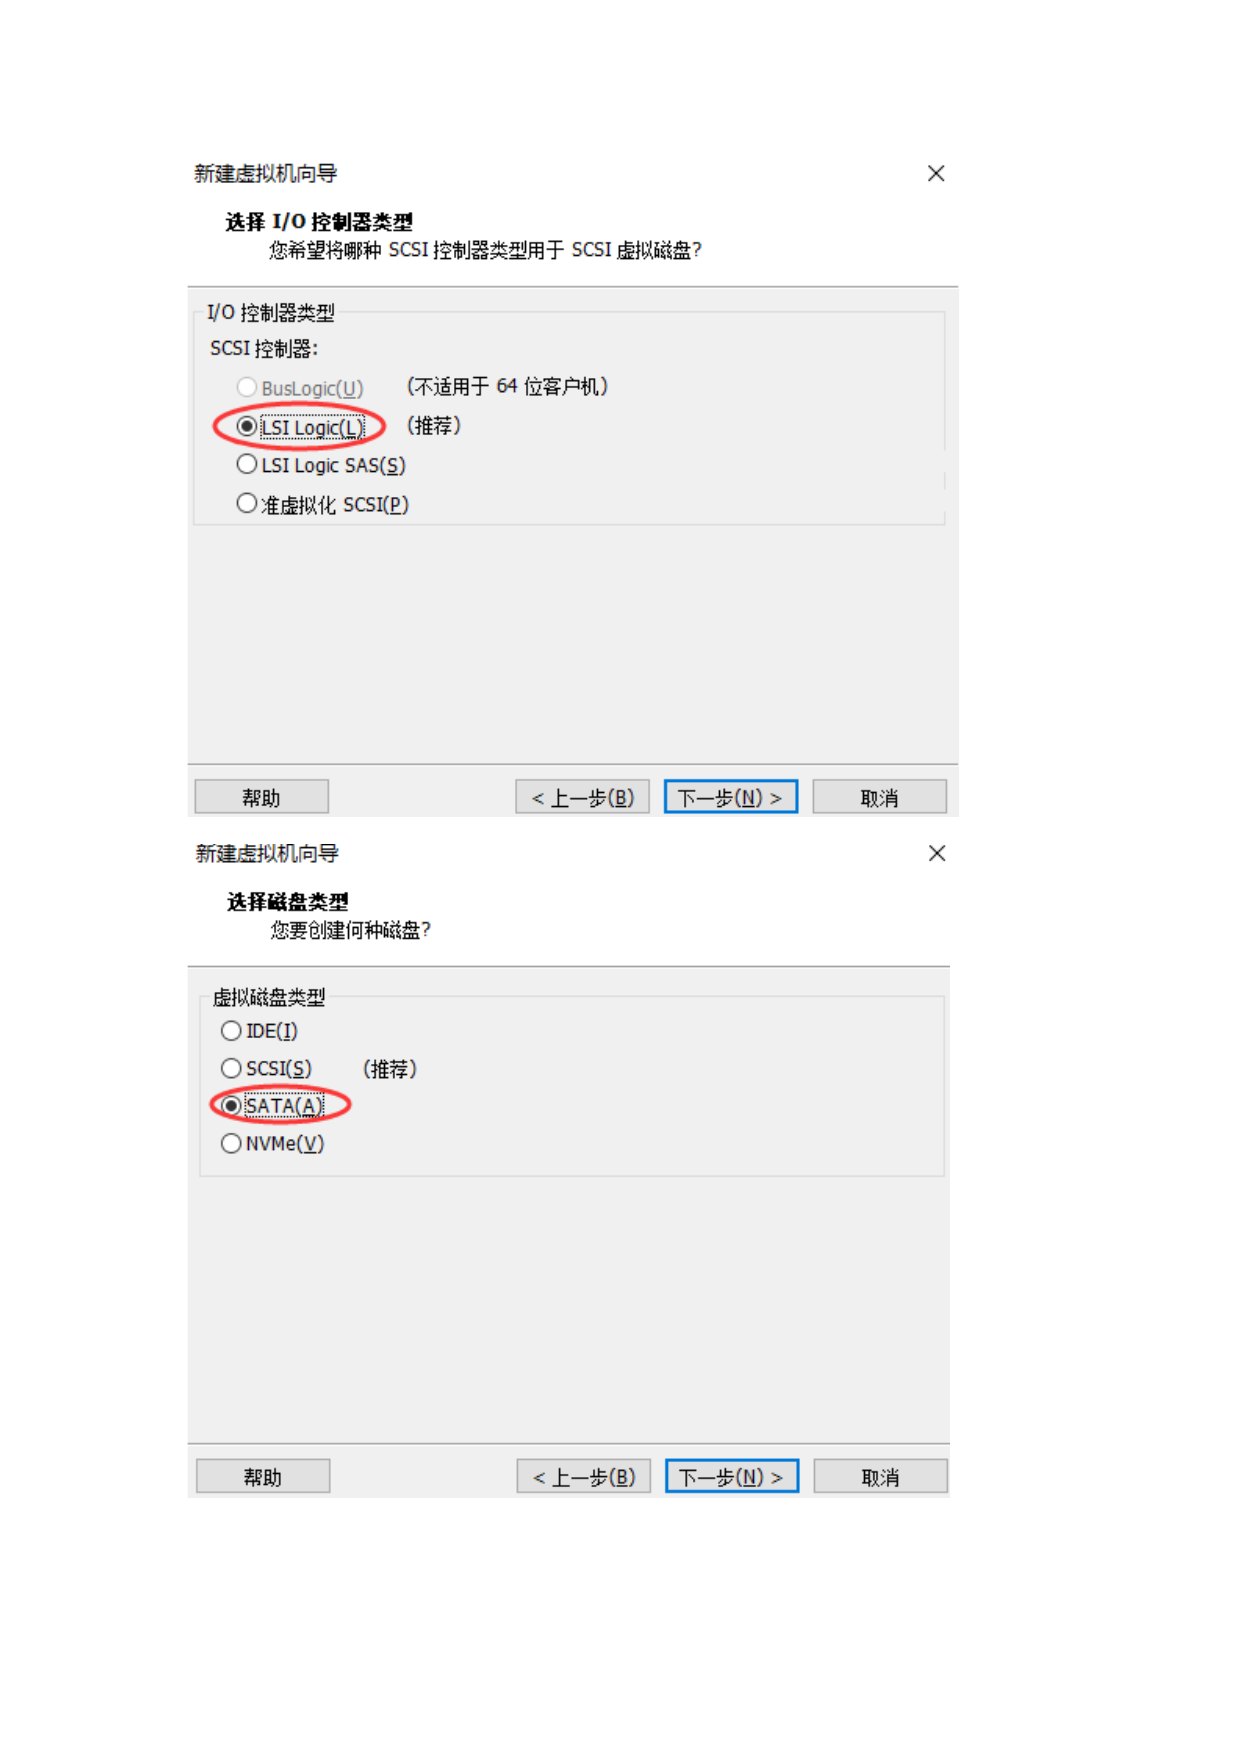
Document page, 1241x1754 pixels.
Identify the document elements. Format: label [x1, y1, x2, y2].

picture [187, 844, 950, 1498]
picture [187, 162, 960, 817]
